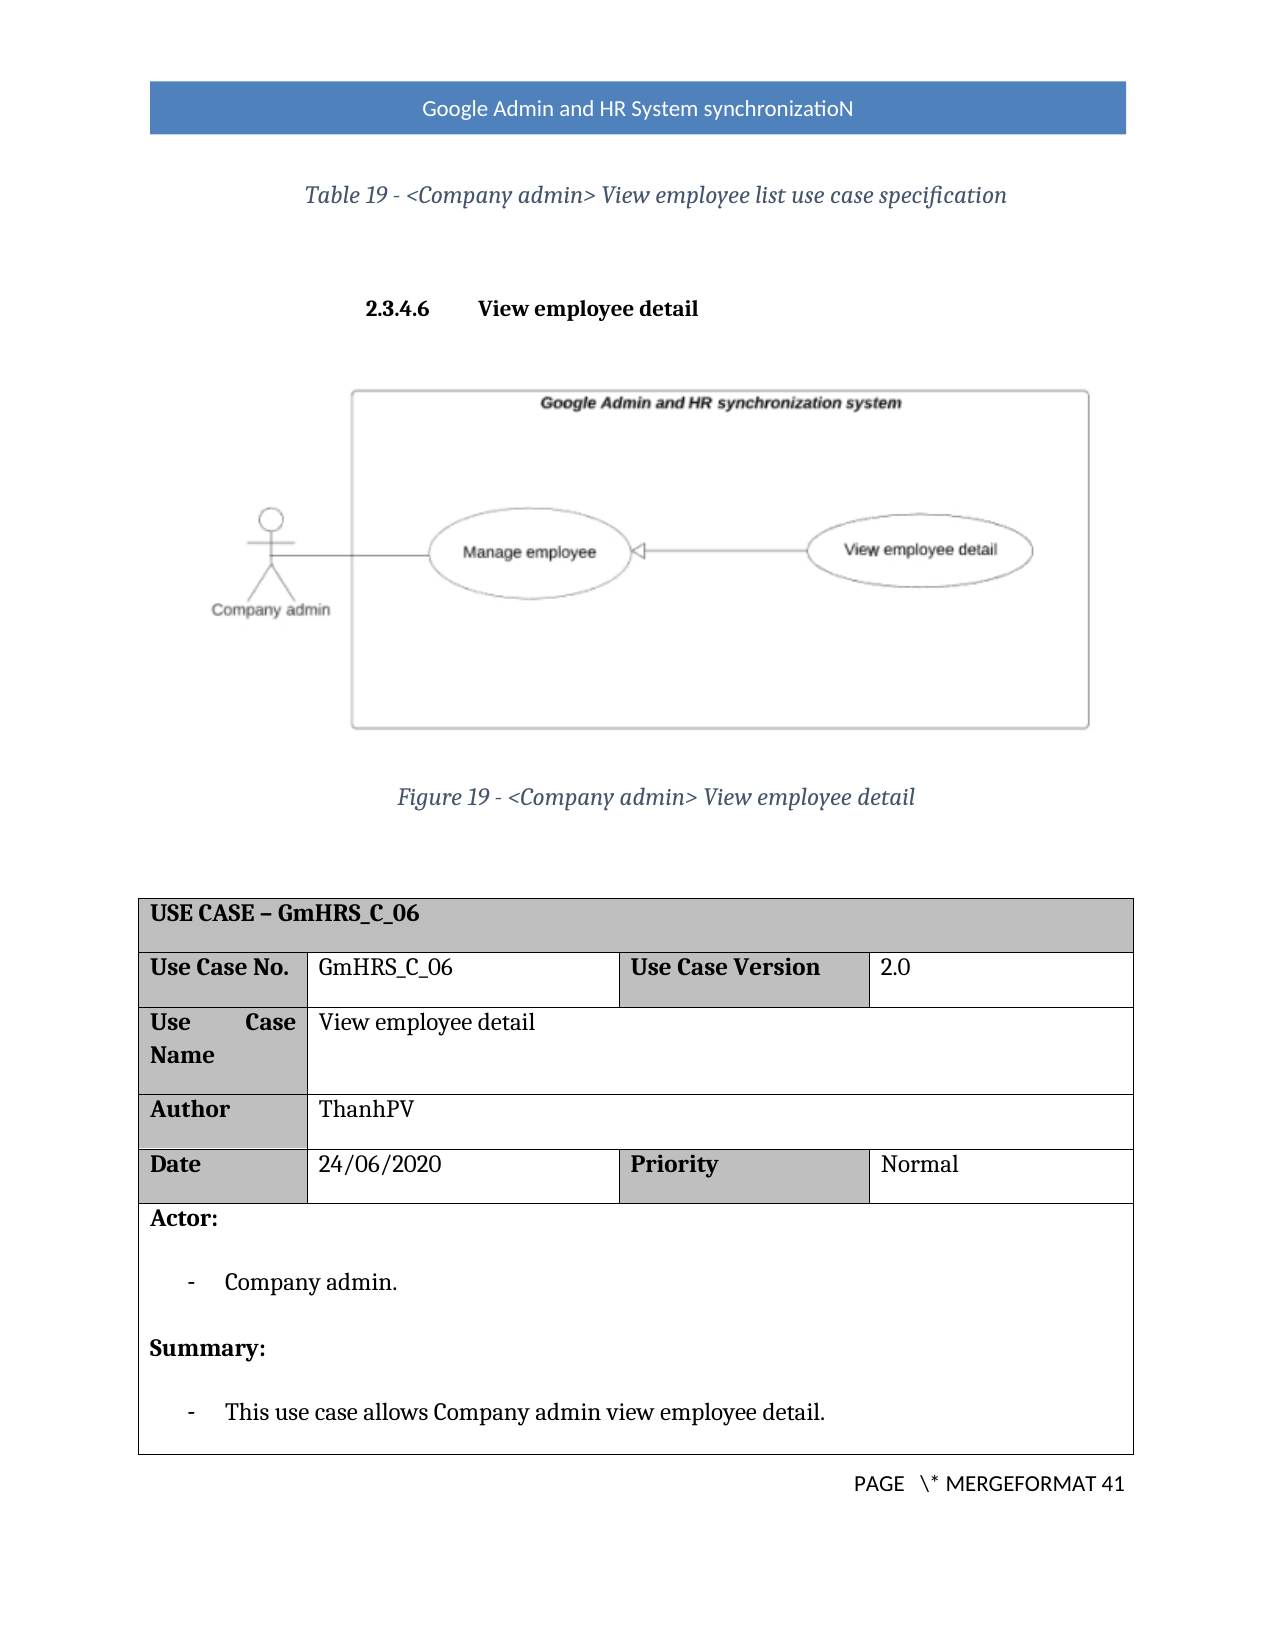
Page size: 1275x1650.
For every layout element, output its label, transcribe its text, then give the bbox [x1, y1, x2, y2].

text Table 19 - <Company admin> View employee list use case specification [187, 181, 1125, 209]
table_cell Author [139, 1095, 307, 1148]
picture [187, 355, 1129, 749]
table_cell Priority [620, 1150, 869, 1203]
table_cell Date [139, 1150, 307, 1203]
table_cell Normal [870, 1150, 1133, 1203]
text Figure 19 - <Company admin> View employee detail [187, 782, 1125, 811]
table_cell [139, 1204, 1133, 1454]
subtitle View employee detail [366, 296, 1125, 322]
table_cell 2.0 [870, 953, 1133, 1007]
table_cell Use Case No. [139, 953, 307, 1007]
table_header USE CASE – GmHRS_C_06 [139, 899, 1133, 952]
table_cell Use Case Version [620, 953, 869, 1007]
table_cell ThanhPV [308, 1095, 1133, 1148]
table_cell GmHRS_C_06 [308, 953, 619, 1007]
table_cell 24/06/2020 [308, 1150, 619, 1203]
table_cell Use Case Name [139, 1008, 307, 1094]
table_cell View employee detail [308, 1008, 1133, 1094]
